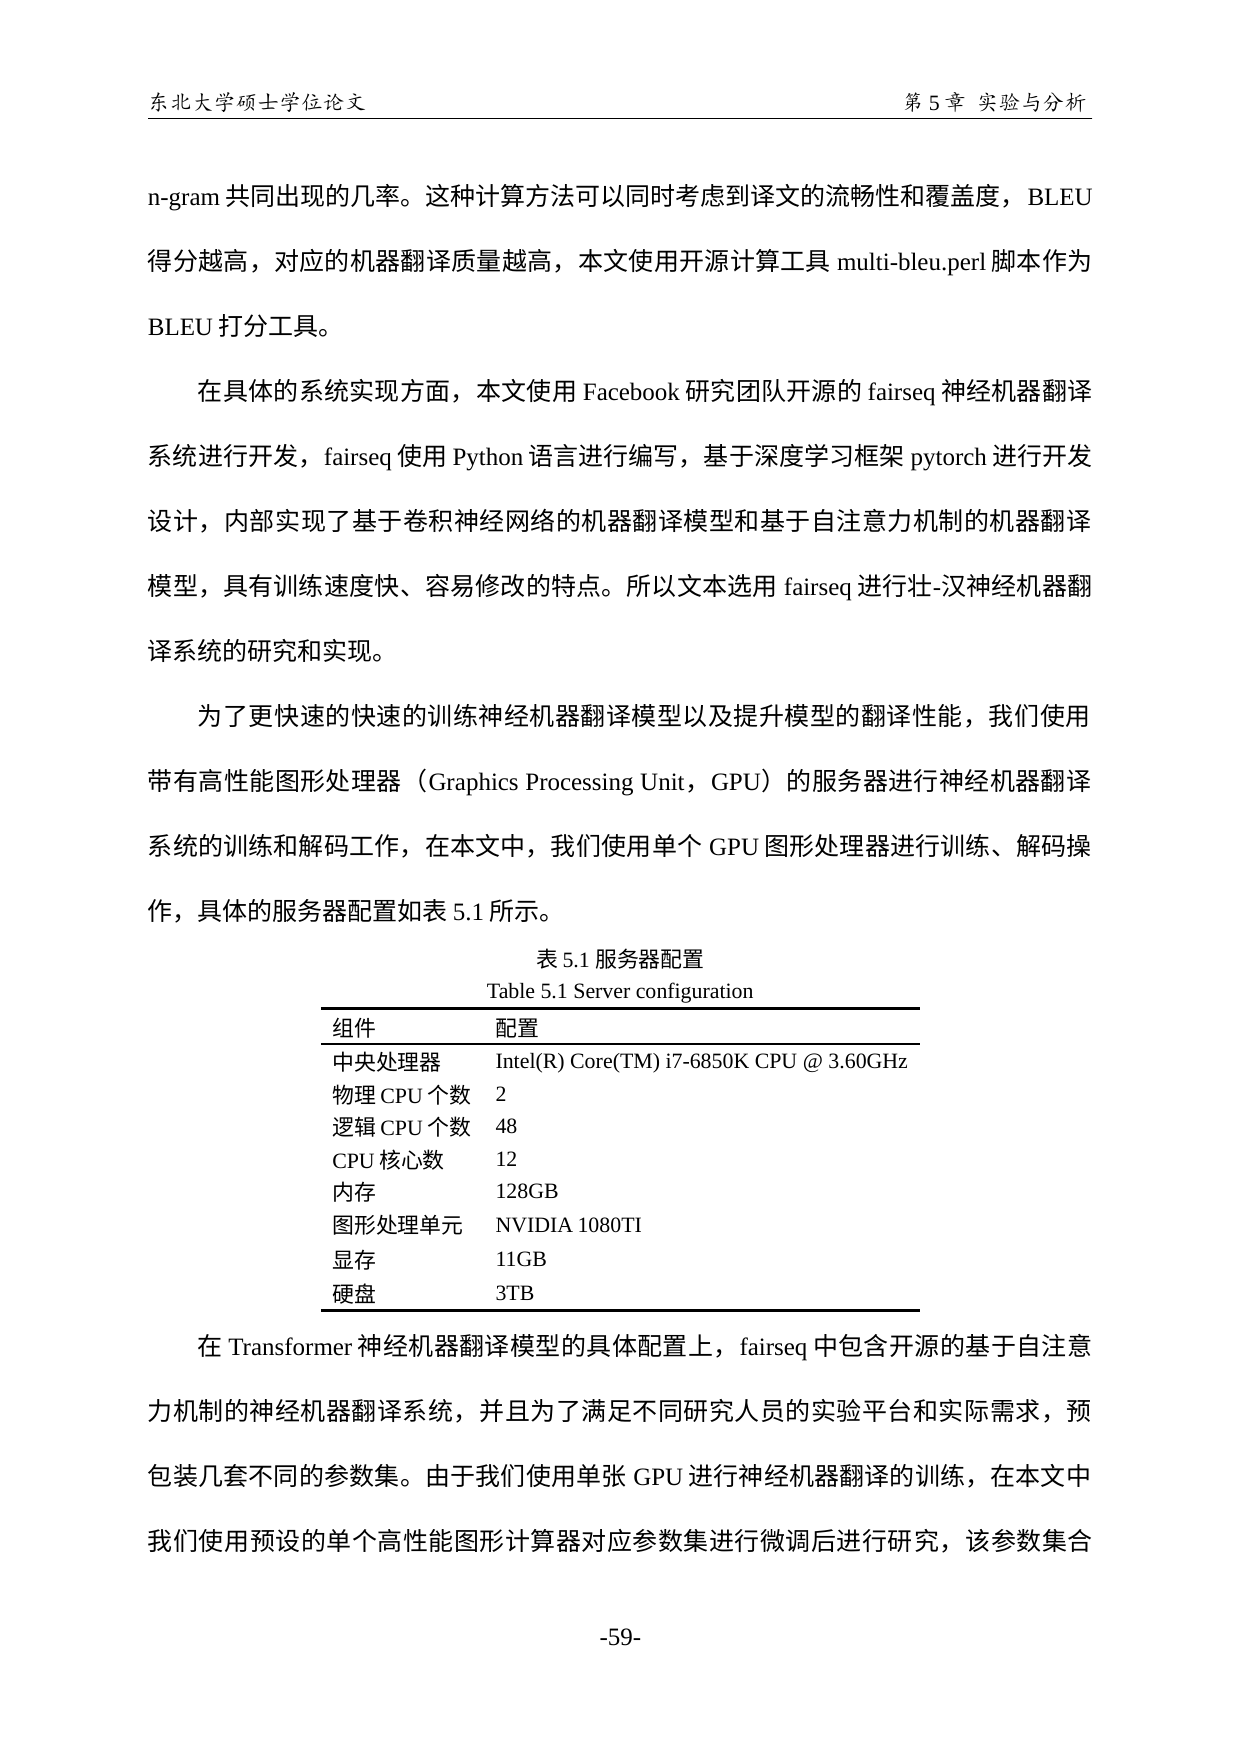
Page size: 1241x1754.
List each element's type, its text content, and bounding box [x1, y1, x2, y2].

text 表5.1 服务器配置 [148, 942, 1092, 974]
table_cell 中央处理器 [321, 1045, 484, 1077]
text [148, 162, 1092, 357]
table_cell 3TB [484, 1276, 919, 1309]
table_header 组件 [321, 1010, 484, 1043]
table_cell 物理CPU个数 [321, 1077, 484, 1110]
table_cell 图形处理单元 [321, 1207, 484, 1242]
table_cell 128GB [484, 1175, 919, 1207]
table_cell NVIDIA 1080TI [484, 1207, 919, 1242]
table_cell 12 [484, 1142, 919, 1175]
table_header 配置 [484, 1010, 919, 1043]
table_cell 显存 [321, 1242, 484, 1276]
table_cell 逻辑CPU个数 [321, 1110, 484, 1142]
table_cell 2 [484, 1077, 919, 1110]
text 为了更快速的快速的训练神经机器翻译模型以及提升模型的翻译性能，我们使用带有高性能图形处理器（Graphics Processing Unit，GPU）的服务器进行神经机器翻译系统的训练和解码工作，在本文中，我们使用单个GPU图形处理器进行训练、解码操作，具体的服务器配置如表5.1所示。 [148, 682, 1092, 942]
text Table 5.1 Server configuration [148, 974, 1092, 1007]
table_cell 硬盘 [321, 1276, 484, 1309]
table_cell 11GB [484, 1242, 919, 1276]
text 在具体的系统实现方面，本文使用Facebook研究团队开源的fairseq神经机器翻译系统进行开发，fairseq使用Python语言进行编写，基于深度学习框架pytorch进行开发设计，内部实现了基于卷积神经网络的机器翻译模型和基于自注意力机制的机器翻译模型，具有训练速度快、容易修改的特点。所以文本选用fairseq进行壮-汉神经机器翻译系统的研究和实现。 [148, 357, 1092, 682]
table_cell Intel(R) Core(TM) i7-6850K CPU @ 3.60GHz [484, 1045, 919, 1077]
table_cell CPU核心数 [321, 1142, 484, 1175]
table_cell 48 [484, 1110, 919, 1142]
table_cell 内存 [321, 1175, 484, 1207]
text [148, 1312, 1092, 1572]
